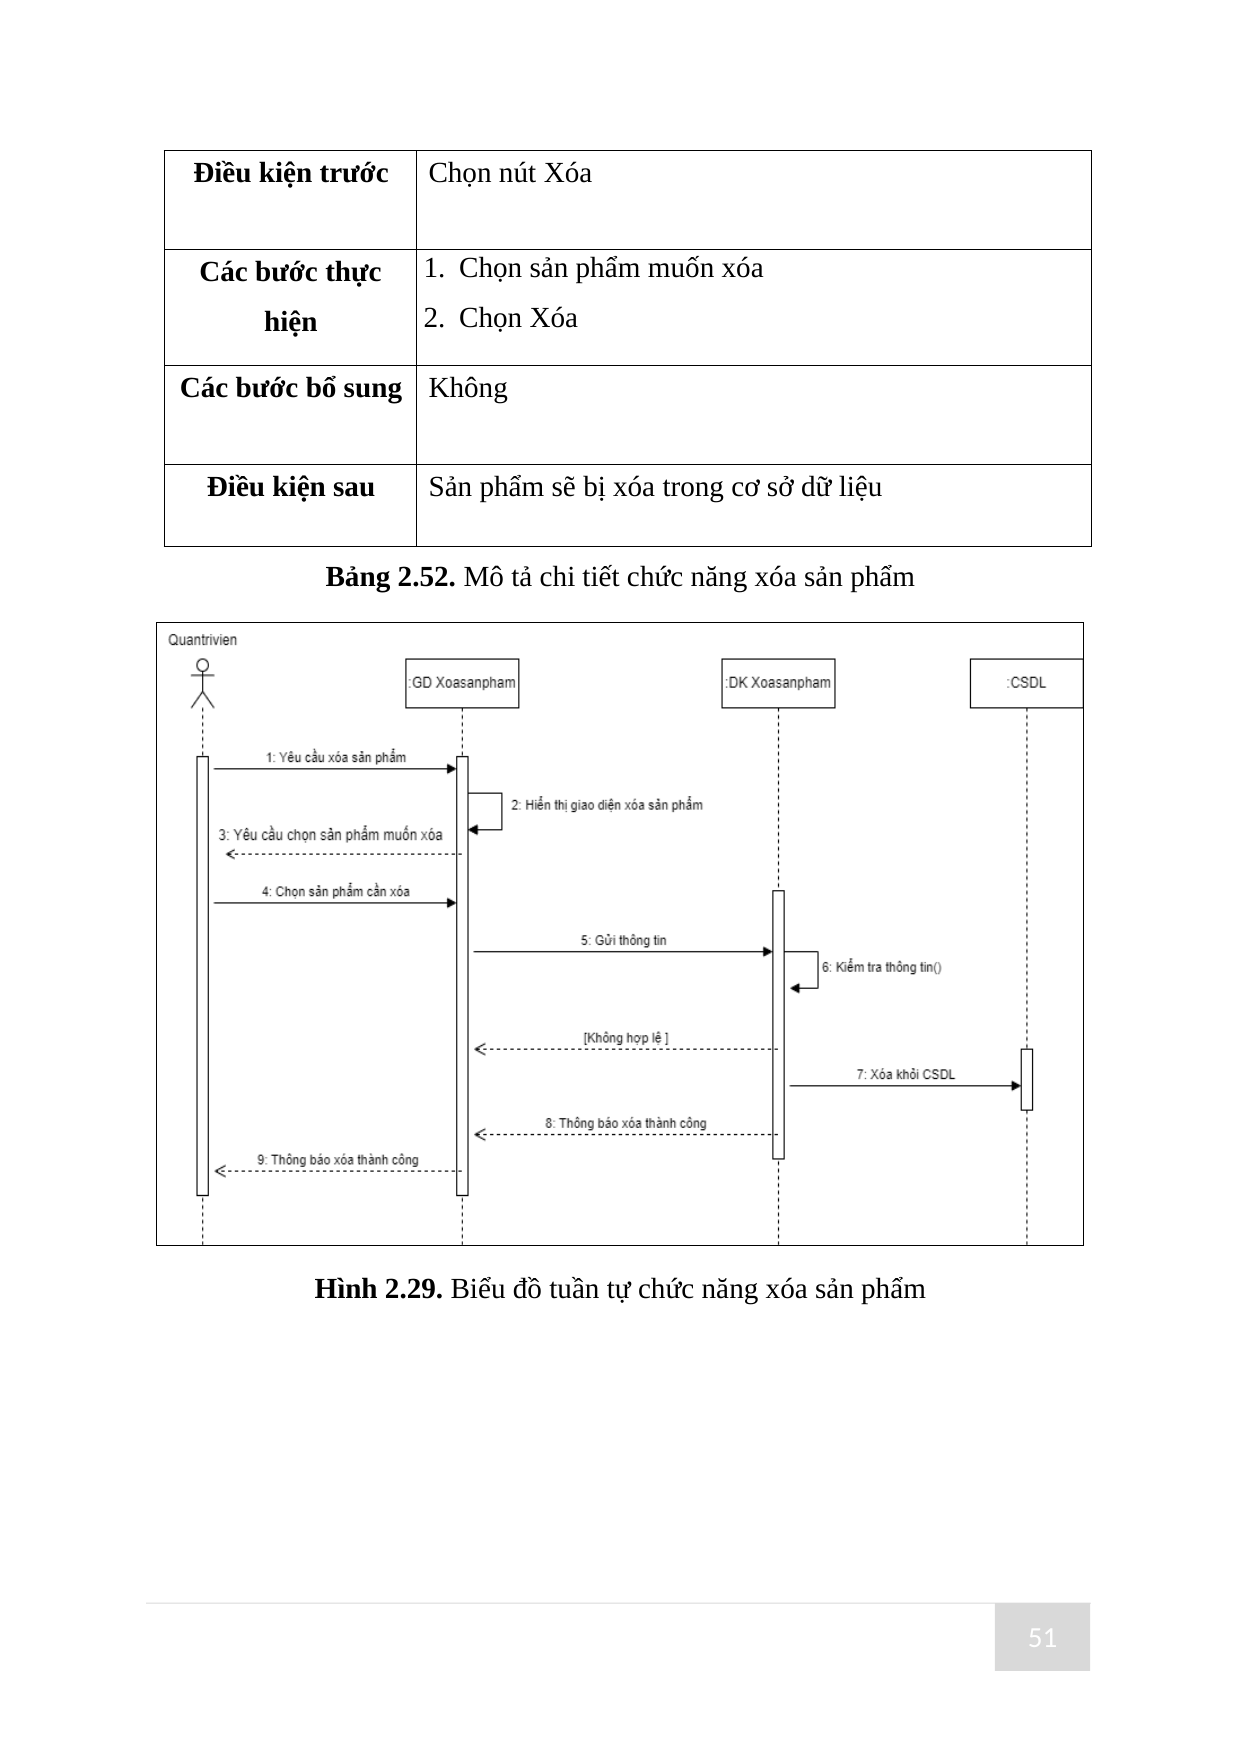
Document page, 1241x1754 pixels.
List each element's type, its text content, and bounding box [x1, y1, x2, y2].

text Bảng 2.52. Mô tả chi tiết chức năng xóa sản phẩm [150, 559, 1090, 593]
picture [157, 623, 1083, 1245]
table_cell Các bước thực hiện [165, 250, 416, 365]
table_cell Không [417, 366, 1091, 464]
table_cell Chọn nút Xóa [417, 151, 1091, 249]
table_cell Điều kiện trước [165, 151, 416, 249]
table_cell Sản phẩm sẽ bị xóa trong cơ sở dữ liệu [417, 465, 1091, 546]
table_cell Chọn sản phẩm muốn xóa Chọn Xóa [417, 250, 1091, 365]
text Hình 2.29. Biểu đồ tuần tự chức năng xóa sản phẩm [150, 1272, 1090, 1305]
table_cell Các bước bổ sung [165, 366, 416, 464]
table_cell Điều kiện sau [165, 465, 416, 546]
